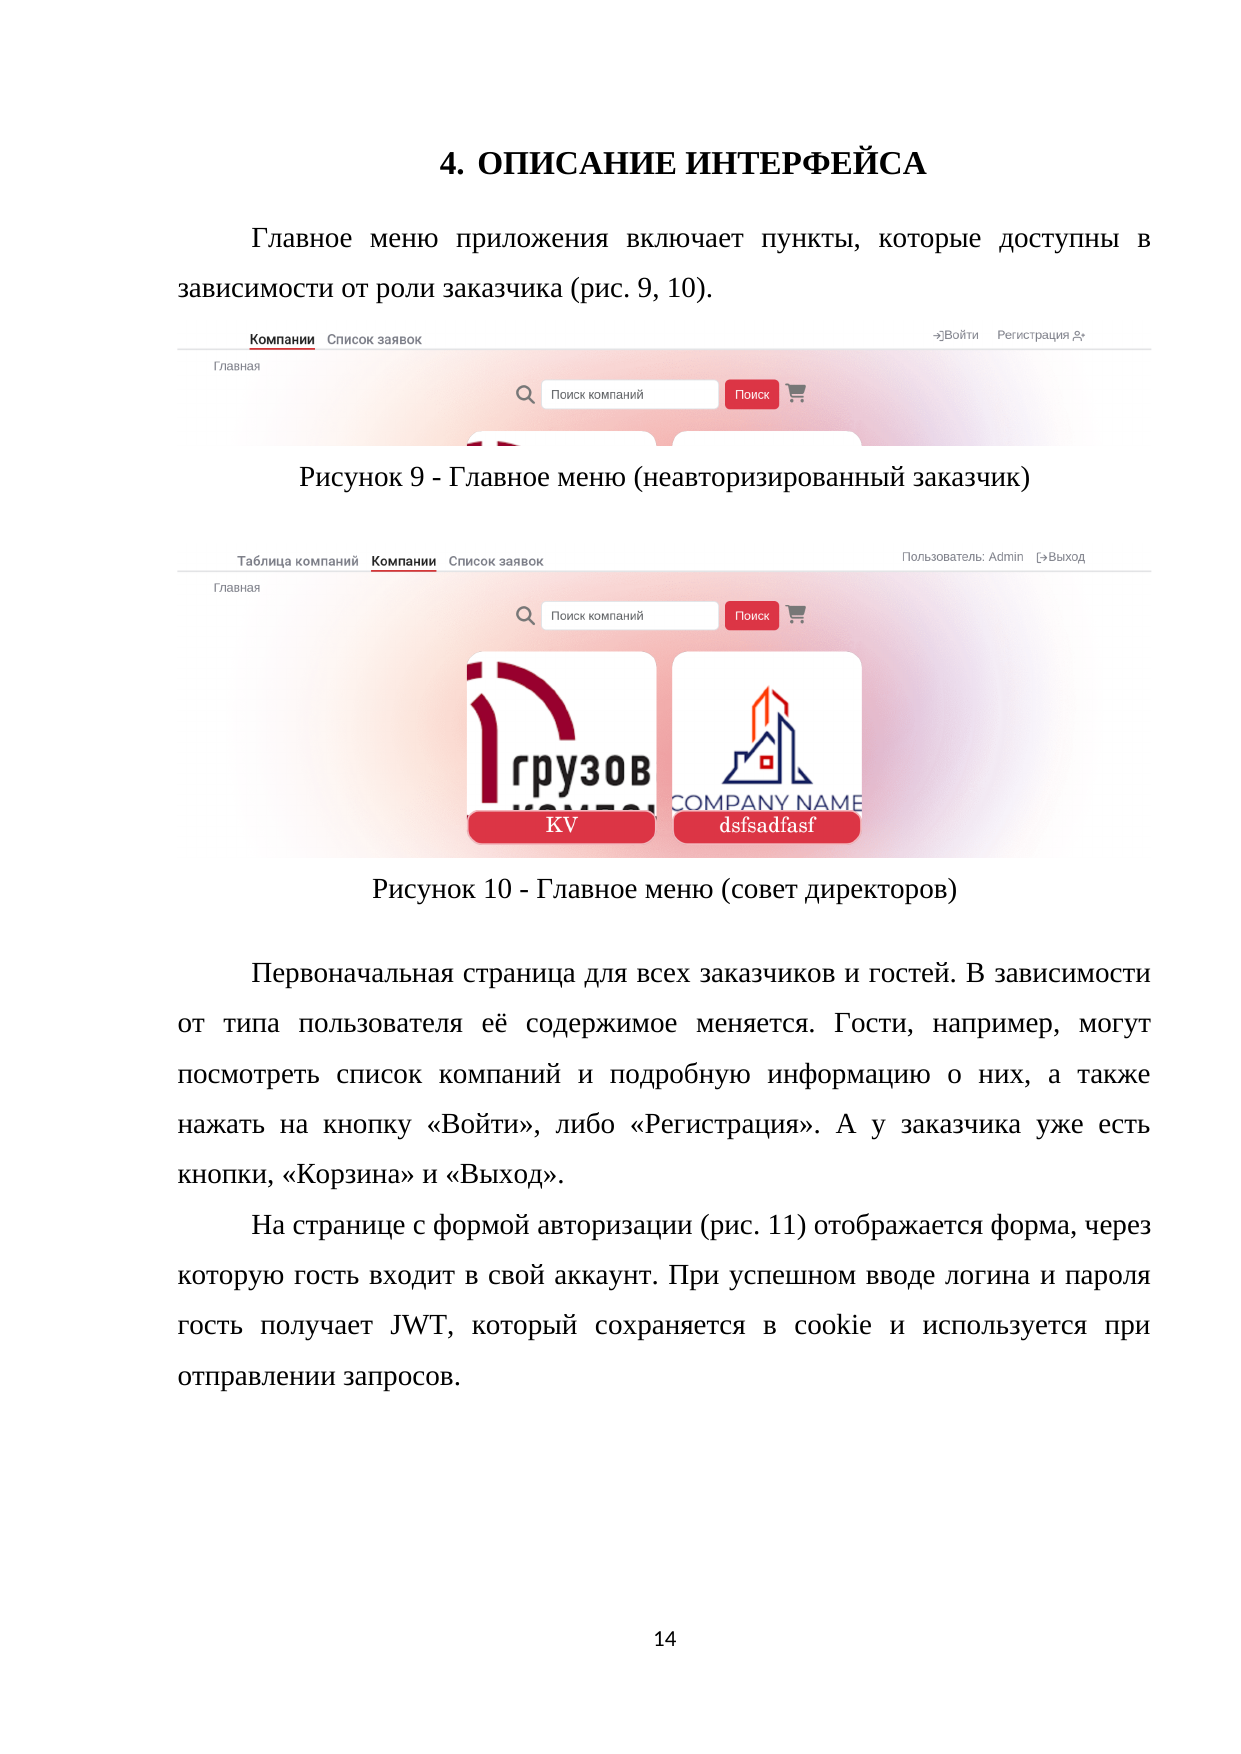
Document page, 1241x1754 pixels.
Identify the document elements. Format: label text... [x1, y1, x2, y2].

picture [177, 320, 1152, 446]
text На странице с формой авторизации (рис. 11) отображается форма, через которую гость входит в свой аккаунт. При успешном вводе логина и пароля гость получает JWT, который сохраняется в cookie и используется при отправлении запросов. [177, 1207, 1152, 1391]
text Рисунок 9 - Главное меню (неавторизированный заказчик) [177, 459, 1152, 493]
text Первоначальная страница для всех заказчиков и гостей. В зависимости от типа пользователя её содержимое меняется. Гости, например, могут посмотреть список компаний и подробную информацию о них, а также нажать на кнопку «Войти», либо «Регистрация». А у заказчика уже есть кнопки, «Корзина» и «Выход». [177, 955, 1152, 1190]
text Главное меню приложения включает пункты, которые доступны в зависимости от роли заказчика (рис. 9, 10). [177, 220, 1152, 304]
subtitle ОПИСАНИЕ ИНТЕРФЕЙСА [215, 143, 1152, 181]
text Рисунок 10 - Главное меню (совет директоров) [177, 872, 1152, 905]
picture [177, 543, 1152, 858]
